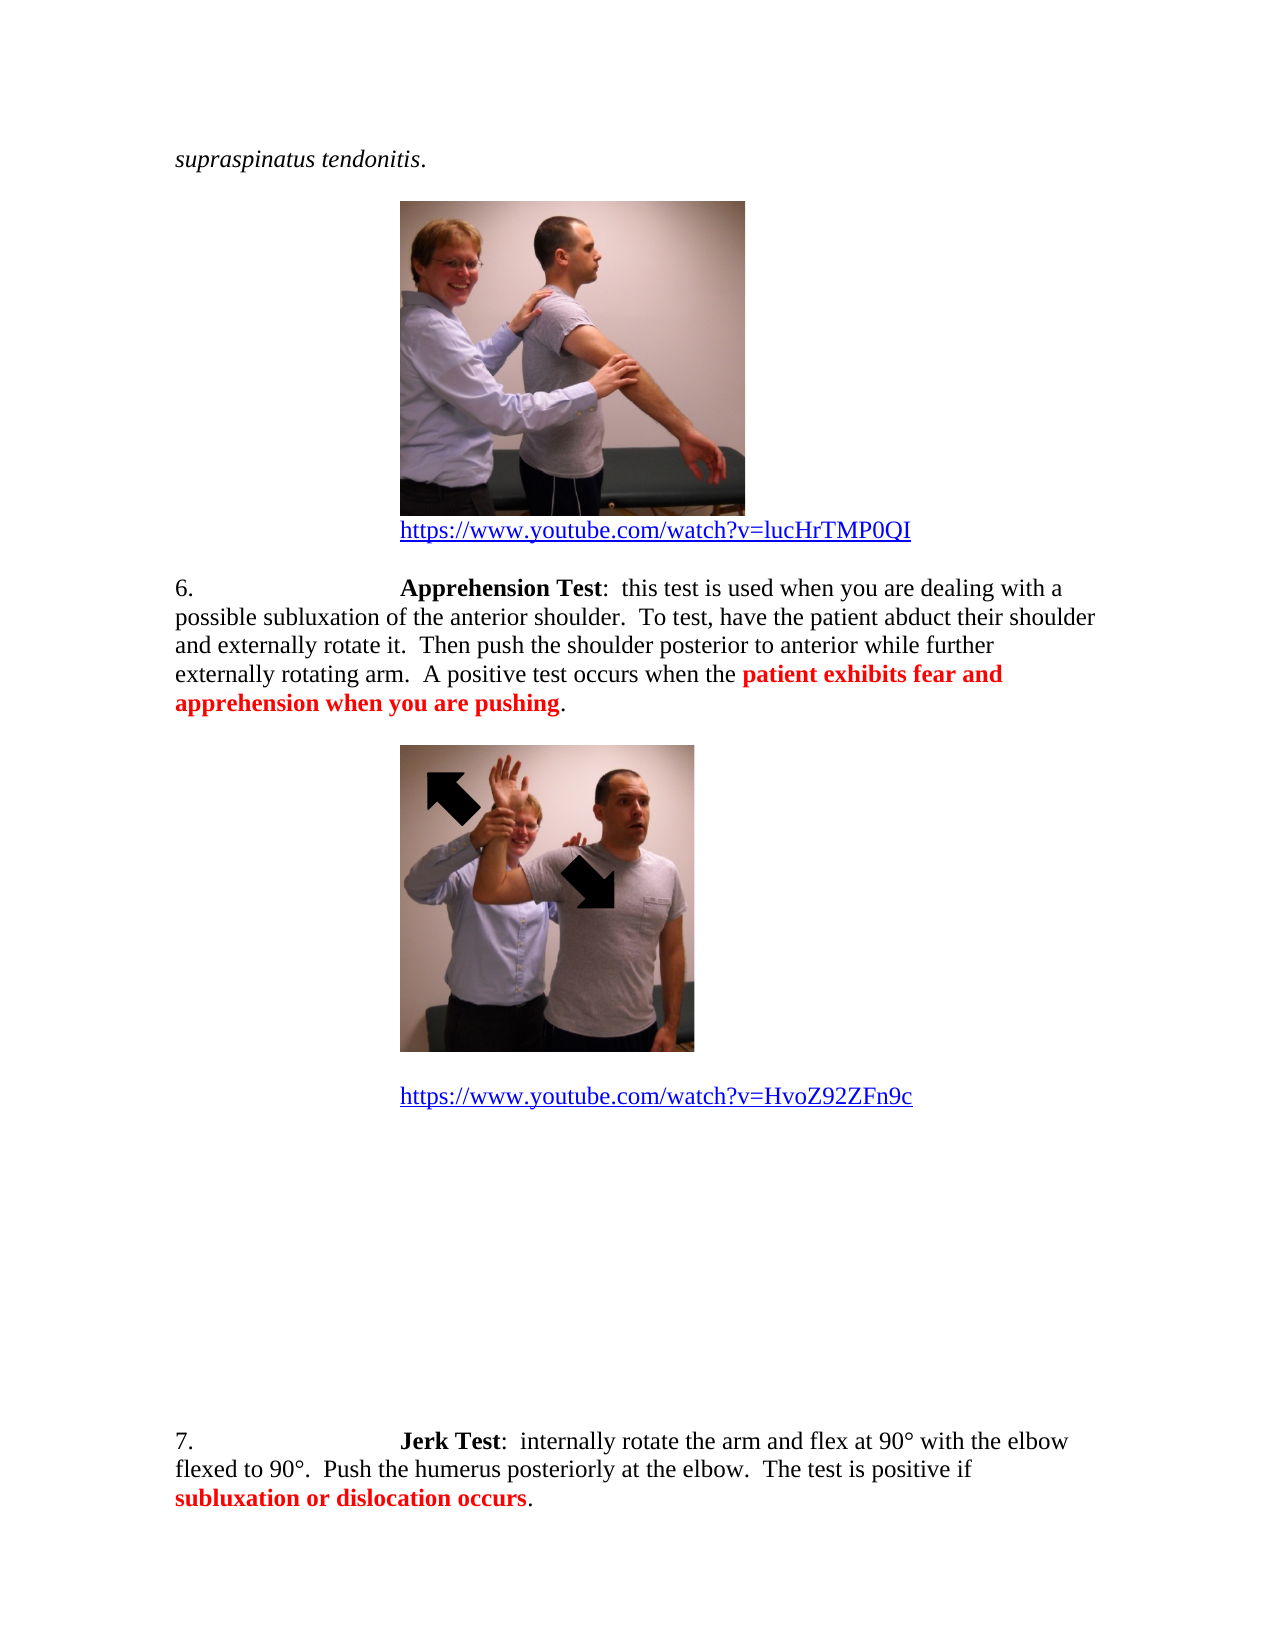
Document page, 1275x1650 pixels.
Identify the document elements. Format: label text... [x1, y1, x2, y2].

picture [400, 201, 746, 516]
picture [400, 745, 695, 1052]
list Jerk Test: internally rotate the arm and flex at 90° with the elbow flexed to 90°. Push the humerus posteriorly at the elbow. The test is positive if subluxation or dislocation occurs. [175, 1426, 1098, 1512]
list Apprehension Test: this test is used when you are dealing with a possible subluxation of the anterior shoulder. To test, have the patient abduct their shoulder and externally rotate it. Then push the shoulder posterior to anterior while further externally rotating arm. A positive test occurs when the patient exhibits fear and apprehension when you are pushing. [175, 573, 1098, 717]
list https://www.youtube.com/watch?v=HvoZ92ZFn9c [175, 1081, 1098, 1109]
list https://www.youtube.com/watch?v=lucHrTMP0QI [400, 515, 1098, 544]
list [175, 144, 1098, 172]
